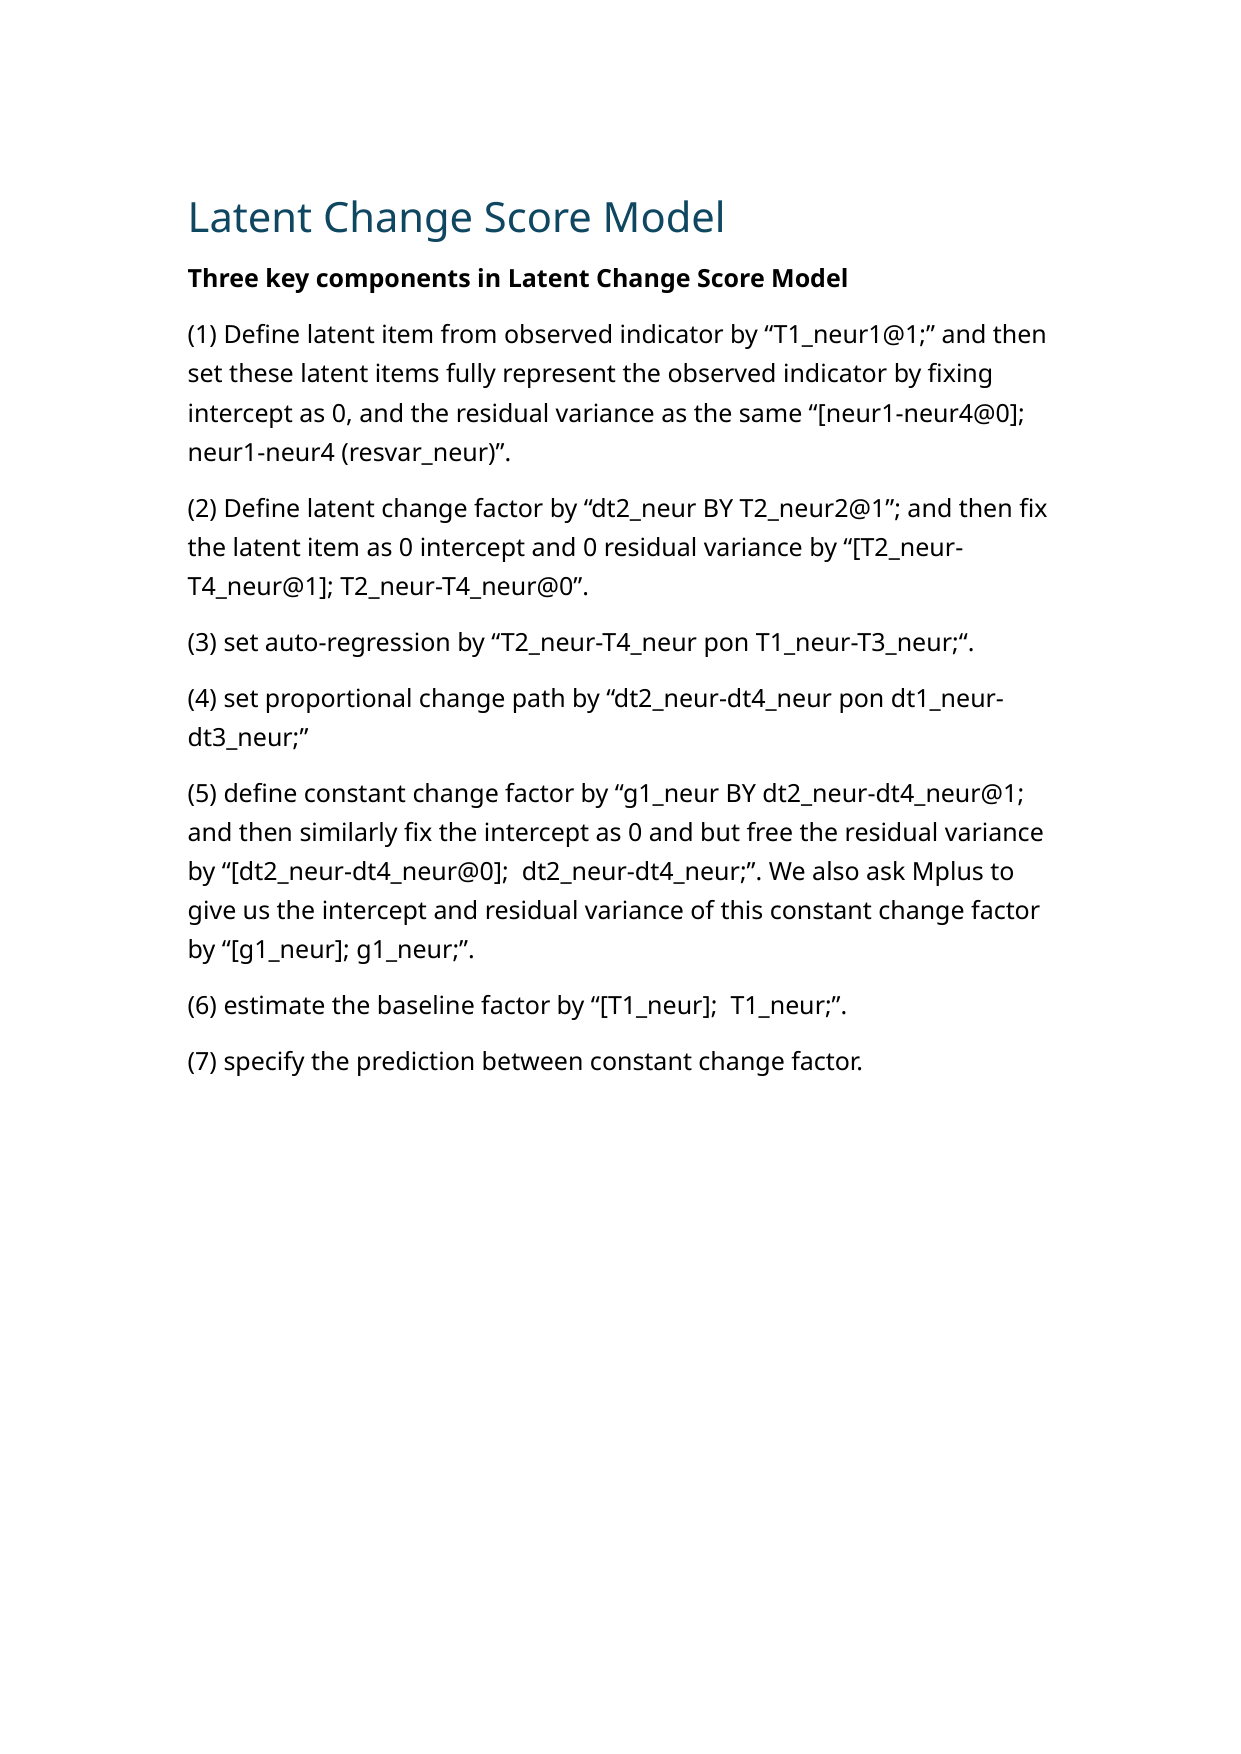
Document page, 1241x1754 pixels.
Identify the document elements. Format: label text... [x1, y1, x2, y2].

text (5) define constant change factor by “g1_neur BY dt2_neur-dt4_neur@1; and then similarly fix the intercept as 0 and but free the residual variance by “[dt2_neur-dt4_neur@0]; dt2_neur-dt4_neur;”. We also ask Mplus to give us the intercept and residual variance of this constant change factor by “[g1_neur]; g1_neur;”. [187, 775, 1053, 966]
text Three key components in Latent Change Score Model [187, 261, 1053, 295]
text (4) set proportional change path by “dt2_neur-dt4_neur pon dt1_neur-dt3_neur;” [187, 680, 1053, 753]
subtitle Latent Change Score Model [187, 187, 1053, 244]
text (2) Define latent change factor by “dt2_neur BY T2_neur2@1”; and then fix the latent item as 0 intercept and 0 residual variance by “[T2_neur-T4_neur@1]; T2_neur-T4_neur@0”. [187, 490, 1053, 603]
text (1) Define latent item from observed indicator by “T1_neur1@1;” and then set these latent items fully represent the observed indicator by fixing intercept as 0, and the residual variance as the same “[neur1-neur4@0]; neur1-neur4 (resvar_neur)”. [187, 317, 1053, 468]
text (3) set auto-regression by “T2_neur-T4_neur pon T1_neur-T3_neur;“. [187, 624, 1053, 658]
text (7) specify the prediction between constant change factor. [187, 1043, 1053, 1078]
text (6) estimate the baseline factor by “[T1_neur]; T1_neur;”. [187, 988, 1053, 1022]
